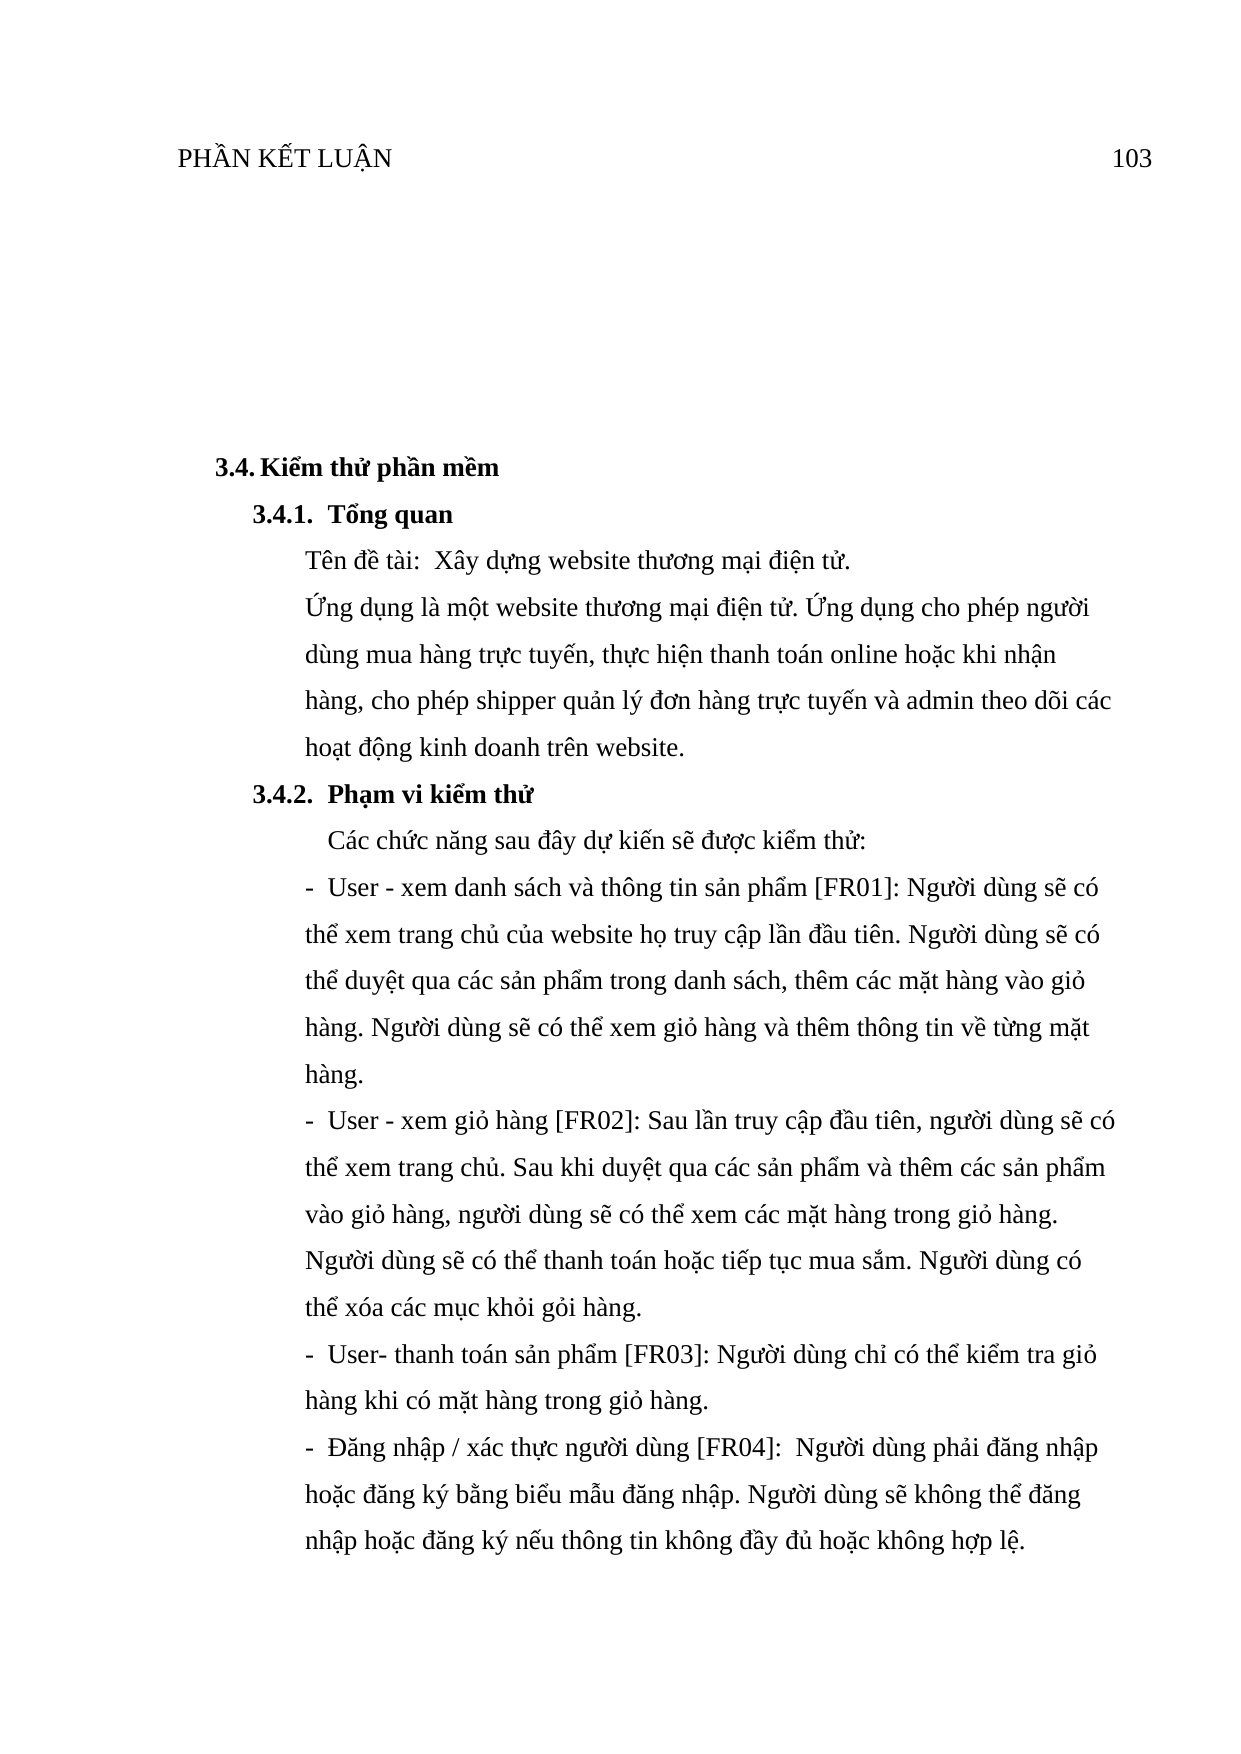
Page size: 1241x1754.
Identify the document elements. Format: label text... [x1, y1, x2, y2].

list Tổng quan [252, 498, 1122, 529]
list Các chức năng sau đây dự kiến sẽ được kiểm thử: [305, 824, 1122, 856]
list - Đăng nhập / xác thực người dùng [FR04]: Người dùng phải đăng nhập hoặc đăng ký bằng biểu mẫu đăng nhập. Người dùng sẽ không thể đăng nhập hoặc đăng ký nếu thông tin không đầy đủ hoặc không hợp lệ. [305, 1431, 1122, 1556]
list - User- thanh toán sản phẩm [FR03]: Người dùng chỉ có thể kiểm tra giỏ hàng khi có mặt hàng trong giỏ hàng. [305, 1338, 1122, 1416]
subtitle Kiểm thử phần mềm [215, 451, 1122, 482]
list - User - xem danh sách và thông tin sản phẩm [FR01]: Người dùng sẽ có thể xem trang chủ của website họ truy cập lần đầu tiên. Người dùng sẽ có thể duyệt qua các sản phẩm trong danh sách, thêm các mặt hàng vào giỏ hàng. Người dùng sẽ có thể xem giỏ hàng và thêm thông tin về từng mặt hàng. [305, 871, 1122, 1089]
list Ứng dụng là một website thương mại điện tử. Ứng dụng cho phép người dùng mua hàng trực tuyến, thực hiện thanh toán online hoặc khi nhận hàng, cho phép shipper quản lý đơn hàng trực tuyến và admin theo dõi các hoạt động kinh doanh trên website. [305, 591, 1122, 762]
list - User - xem giỏ hàng [FR02]: Sau lần truy cập đầu tiên, người dùng sẽ có thể xem trang chủ. Sau khi duyệt qua các sản phẩm và thêm các sản phẩm vào giỏ hàng, người dùng sẽ có thể xem các mặt hàng trong giỏ hàng. Người dùng sẽ có thể thanh toán hoặc tiếp tục mua sắm. Người dùng có thể xóa các mục khỏi gỏi hàng. [305, 1104, 1122, 1322]
list Phạm vi kiểm thử [252, 778, 1122, 809]
list Tên đề tài: Xây dựng website thương mại điện tử. [305, 544, 1122, 576]
